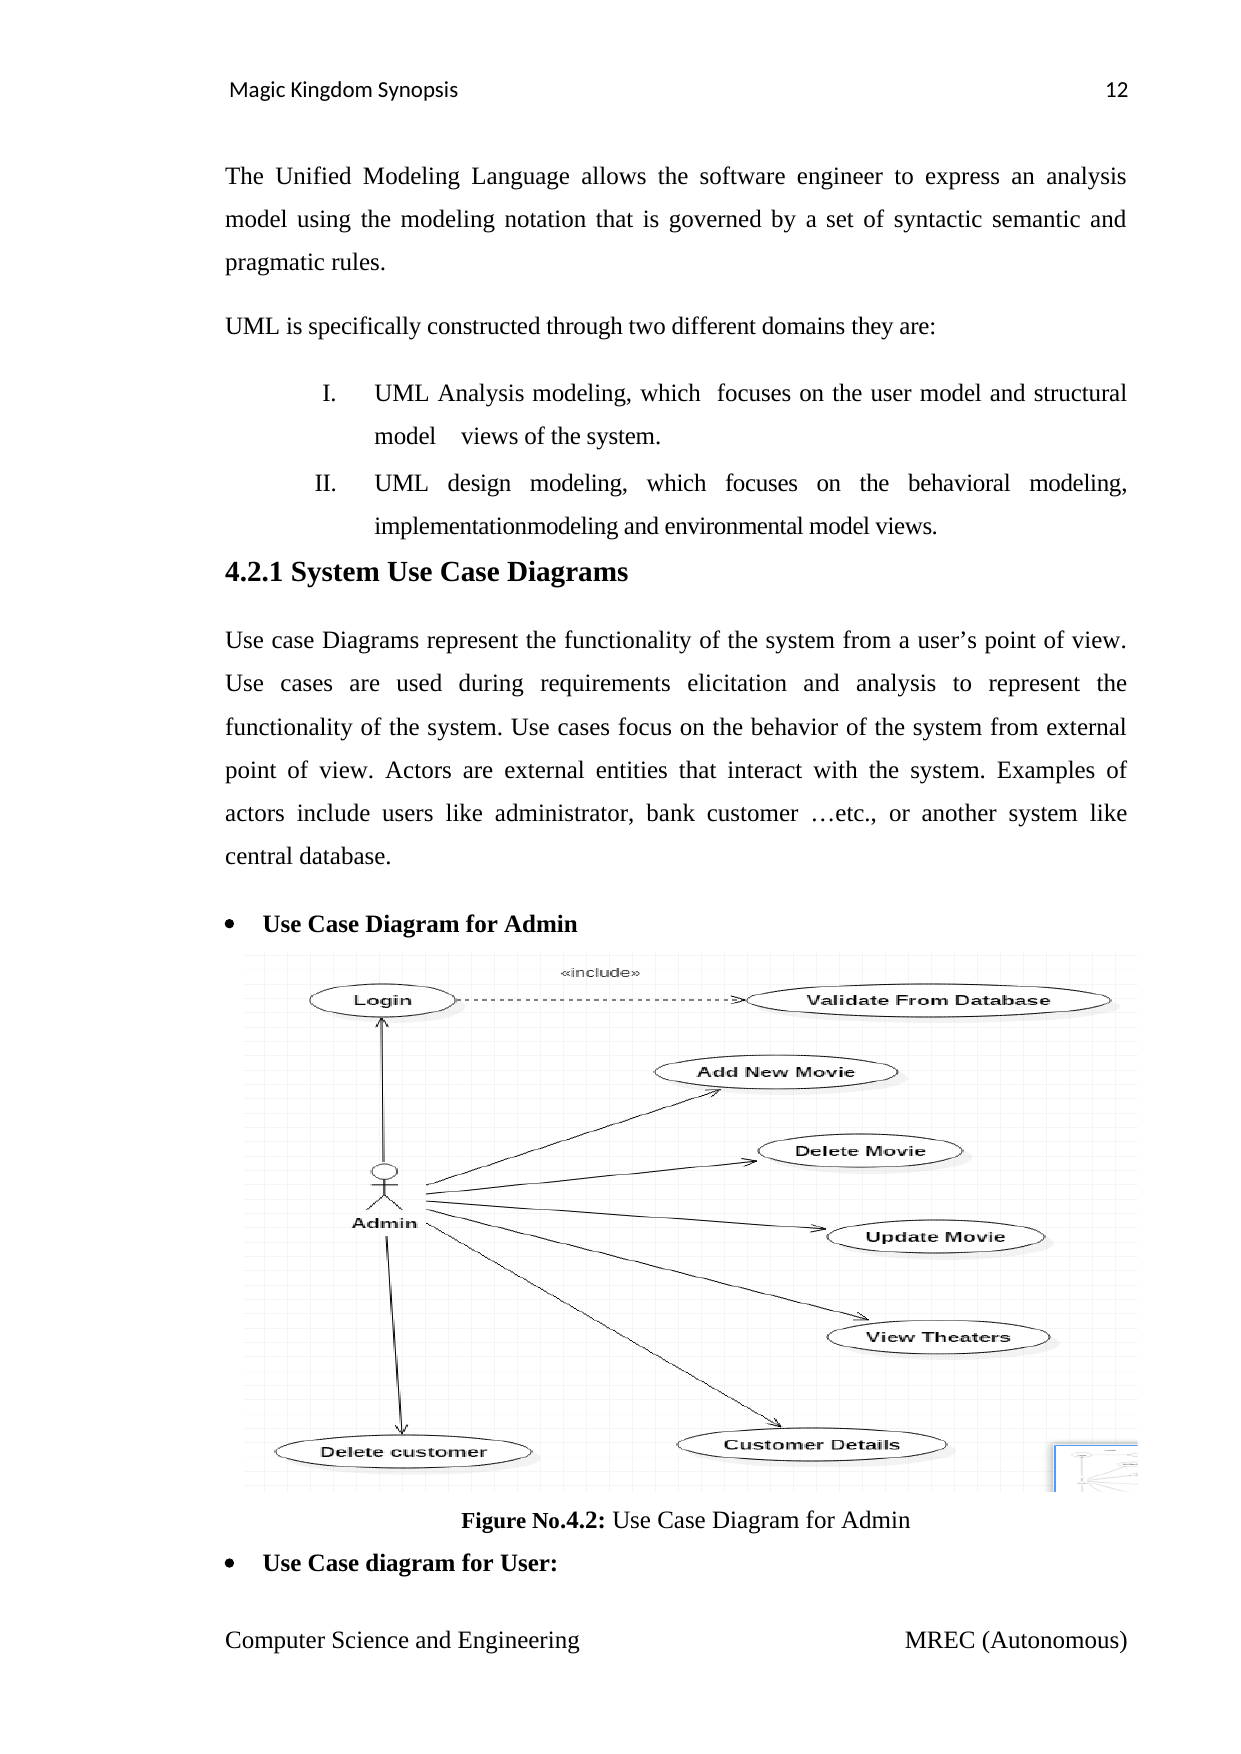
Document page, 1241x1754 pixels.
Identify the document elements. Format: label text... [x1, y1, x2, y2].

list Use Case diagram for User: [225, 1548, 1128, 1577]
text UML is specifically constructed through two different domains they are: [225, 311, 1128, 340]
text Use case Diagrams represent the functionality of the system from a user’s point of view. Use cases are used during requirements elicitation and analysis to represent the functionality of the system. Use cases focus on the behavior of the system from external point of view. Actors are external entities that interact with the system. Examples of actors include users like administrator, bank customer …etc., or another system like central database. [225, 625, 1128, 870]
list Use Case Diagram for Admin [225, 909, 1128, 938]
list UML design modeling, which focuses on the behavioral modeling, implementationmodeling and environmental model views. [337, 468, 1128, 540]
text Figure No.4.2: Use Case Diagram for Admin [244, 1505, 1128, 1534]
text 4.2.1 System Use Case Diagrams [225, 554, 1128, 588]
picture [243, 952, 1138, 1492]
text The Unified Modeling Language allows the software engineer to express an analysis model using the modeling notation that is governed by a set of syntactic semantic and pragmatic rules. [225, 161, 1128, 276]
list UML Analysis modeling, which focuses on the user model and structural model views of the system. [337, 378, 1128, 450]
